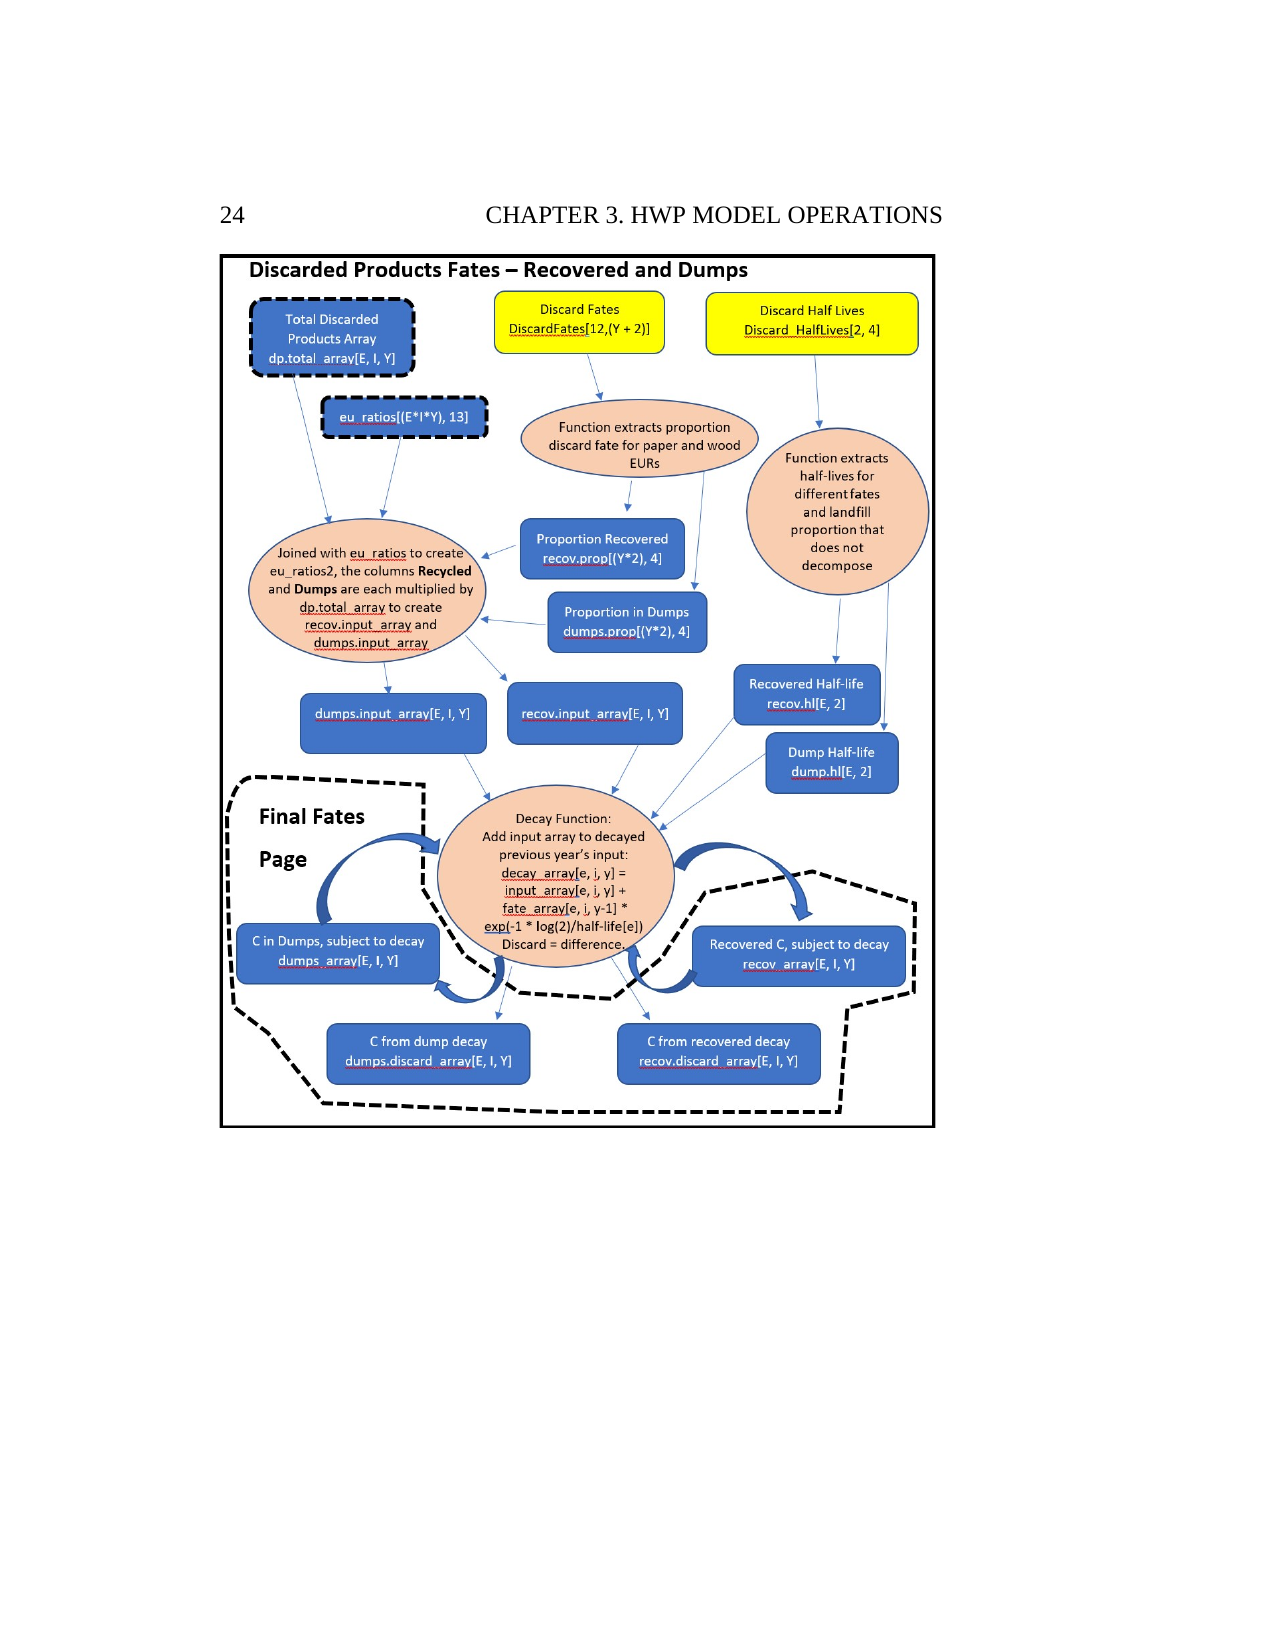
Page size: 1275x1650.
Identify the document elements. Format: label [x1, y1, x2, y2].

picture [219, 254, 936, 1128]
